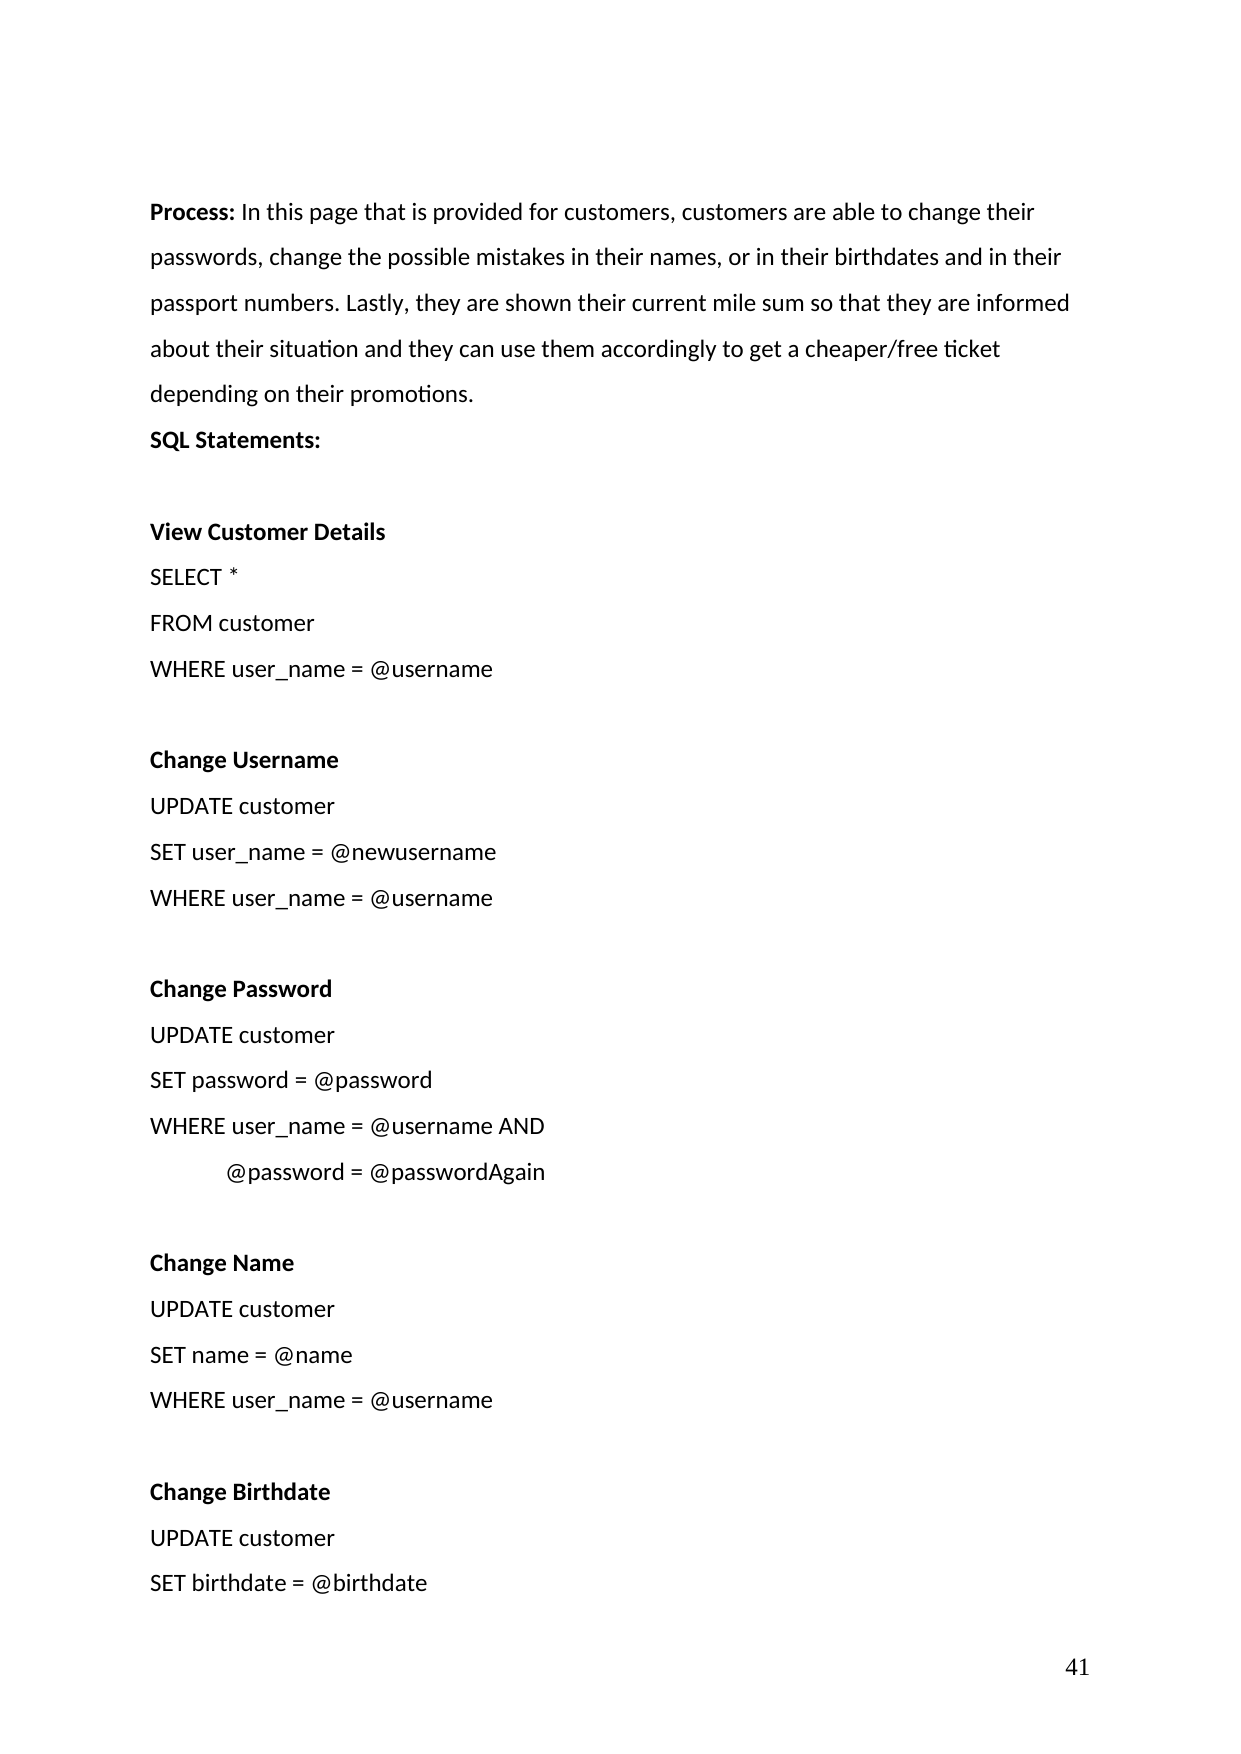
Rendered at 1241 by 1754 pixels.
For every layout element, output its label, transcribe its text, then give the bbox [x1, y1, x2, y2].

text SET name = @name [150, 1339, 1090, 1369]
text SET password = @password [150, 1064, 1090, 1095]
text WHERE user_name = @username [150, 882, 1090, 912]
text UPDATE customer [150, 1522, 1090, 1552]
text View Customer Details [150, 516, 1090, 546]
text WHERE user_name = @username [150, 653, 1090, 683]
text Change Username [150, 744, 1090, 775]
text Change Birthdate [150, 1476, 1090, 1507]
text SET birthdate = @birthdate [150, 1568, 1090, 1598]
text Change Password [150, 973, 1090, 1004]
text WHERE user_name = @username [150, 1385, 1090, 1415]
text UPDATE customer [150, 1293, 1090, 1324]
text SET user_name = @newusername [150, 836, 1090, 866]
text Change Name [150, 1247, 1090, 1278]
text Process: In this page that is provided for customers, customers are able to change their passwords, change the possible mistakes in their names, or in their birthdates and in their passport numbers. Lastly, they are shown their current mile sum so that they are informed about their situation and they can use them accordingly to get a cheaper/free ticket depending on their promotions. [150, 196, 1090, 409]
text UPDATE customer [150, 1019, 1090, 1049]
text WHERE user_name = @username AND @password = @passwordAgain [150, 1110, 1090, 1187]
text SELECT * [150, 562, 1090, 592]
text SQL Statements: [150, 424, 1090, 455]
text FROM customer [150, 607, 1090, 638]
text UPDATE customer [150, 790, 1090, 821]
